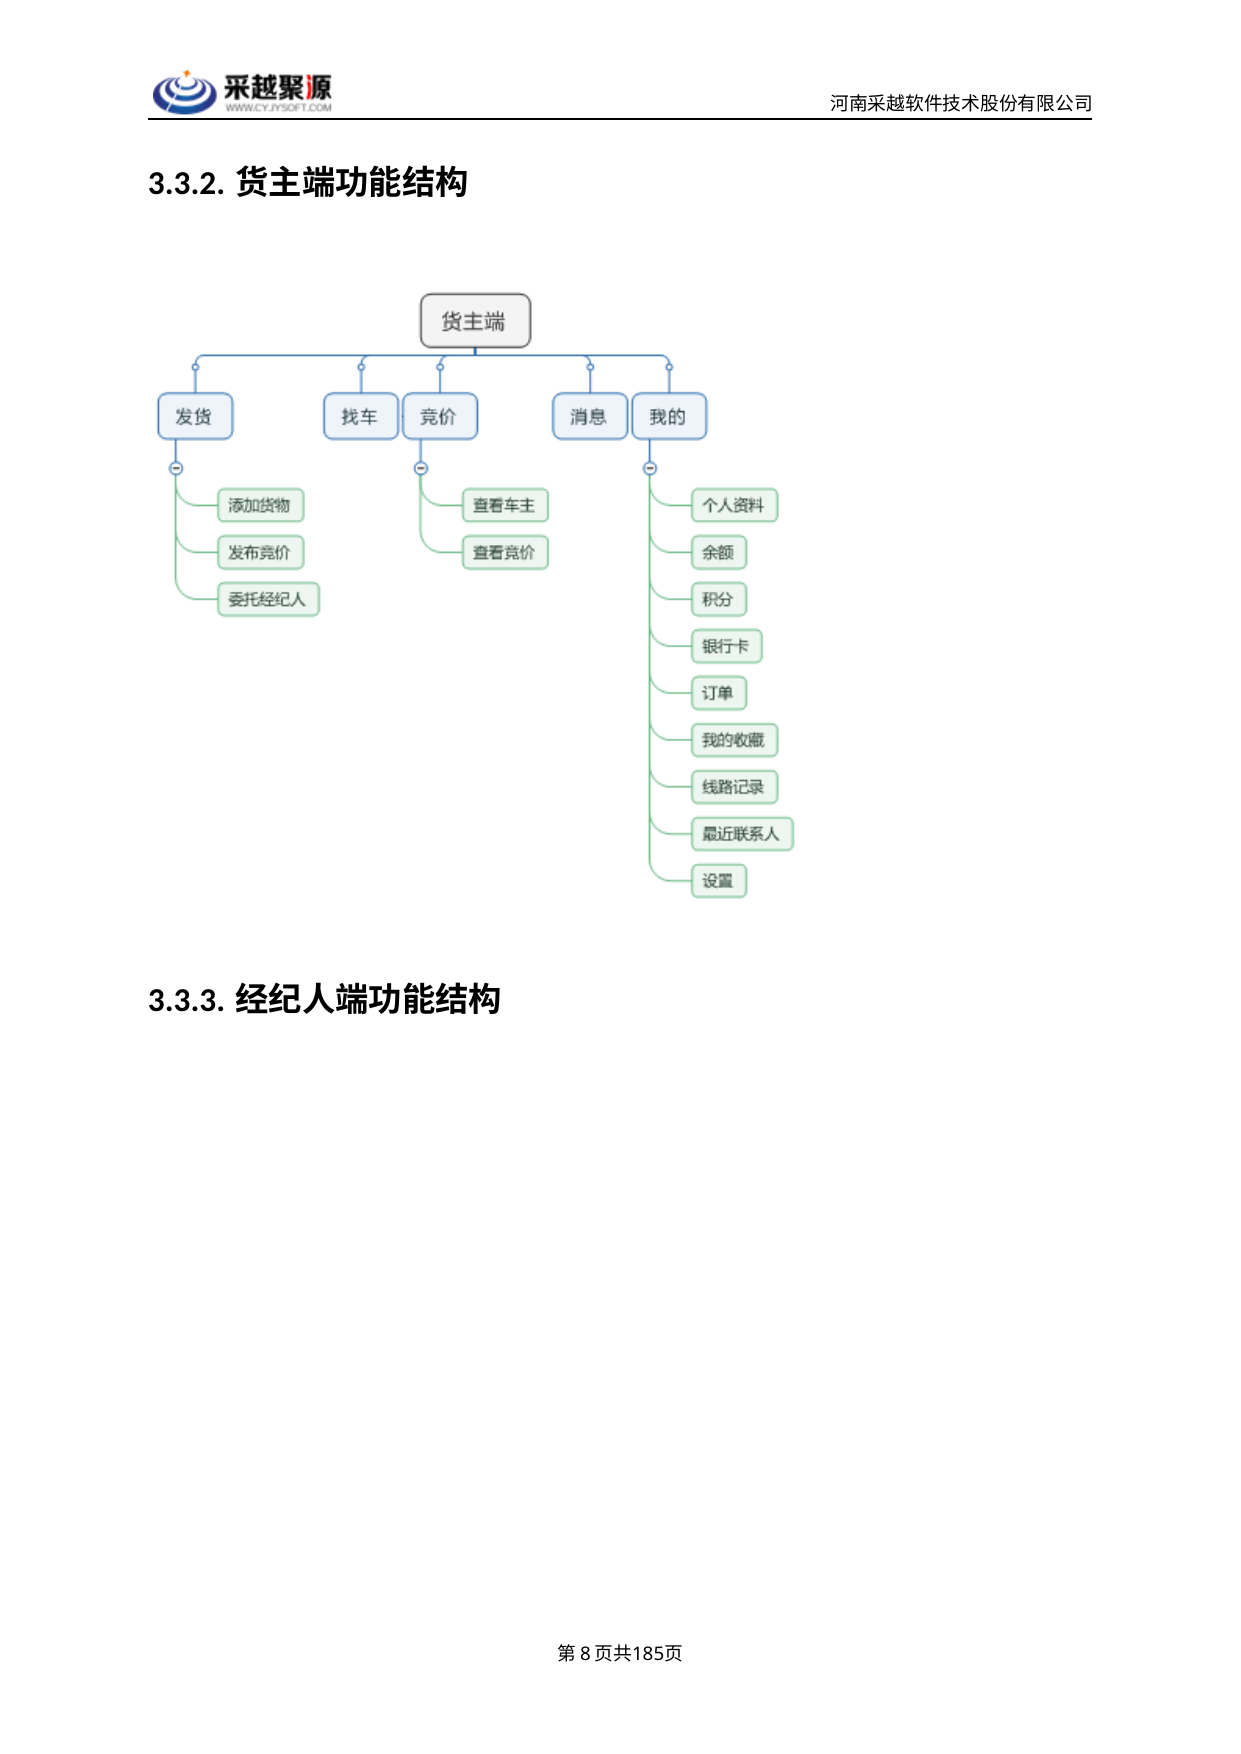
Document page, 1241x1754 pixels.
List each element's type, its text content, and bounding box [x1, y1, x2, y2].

subtitle 货主端功能结构 [148, 149, 1092, 210]
picture [147, 272, 807, 927]
picture [153, 70, 333, 118]
subtitle 经纪人端功能结构 [148, 966, 1092, 1027]
